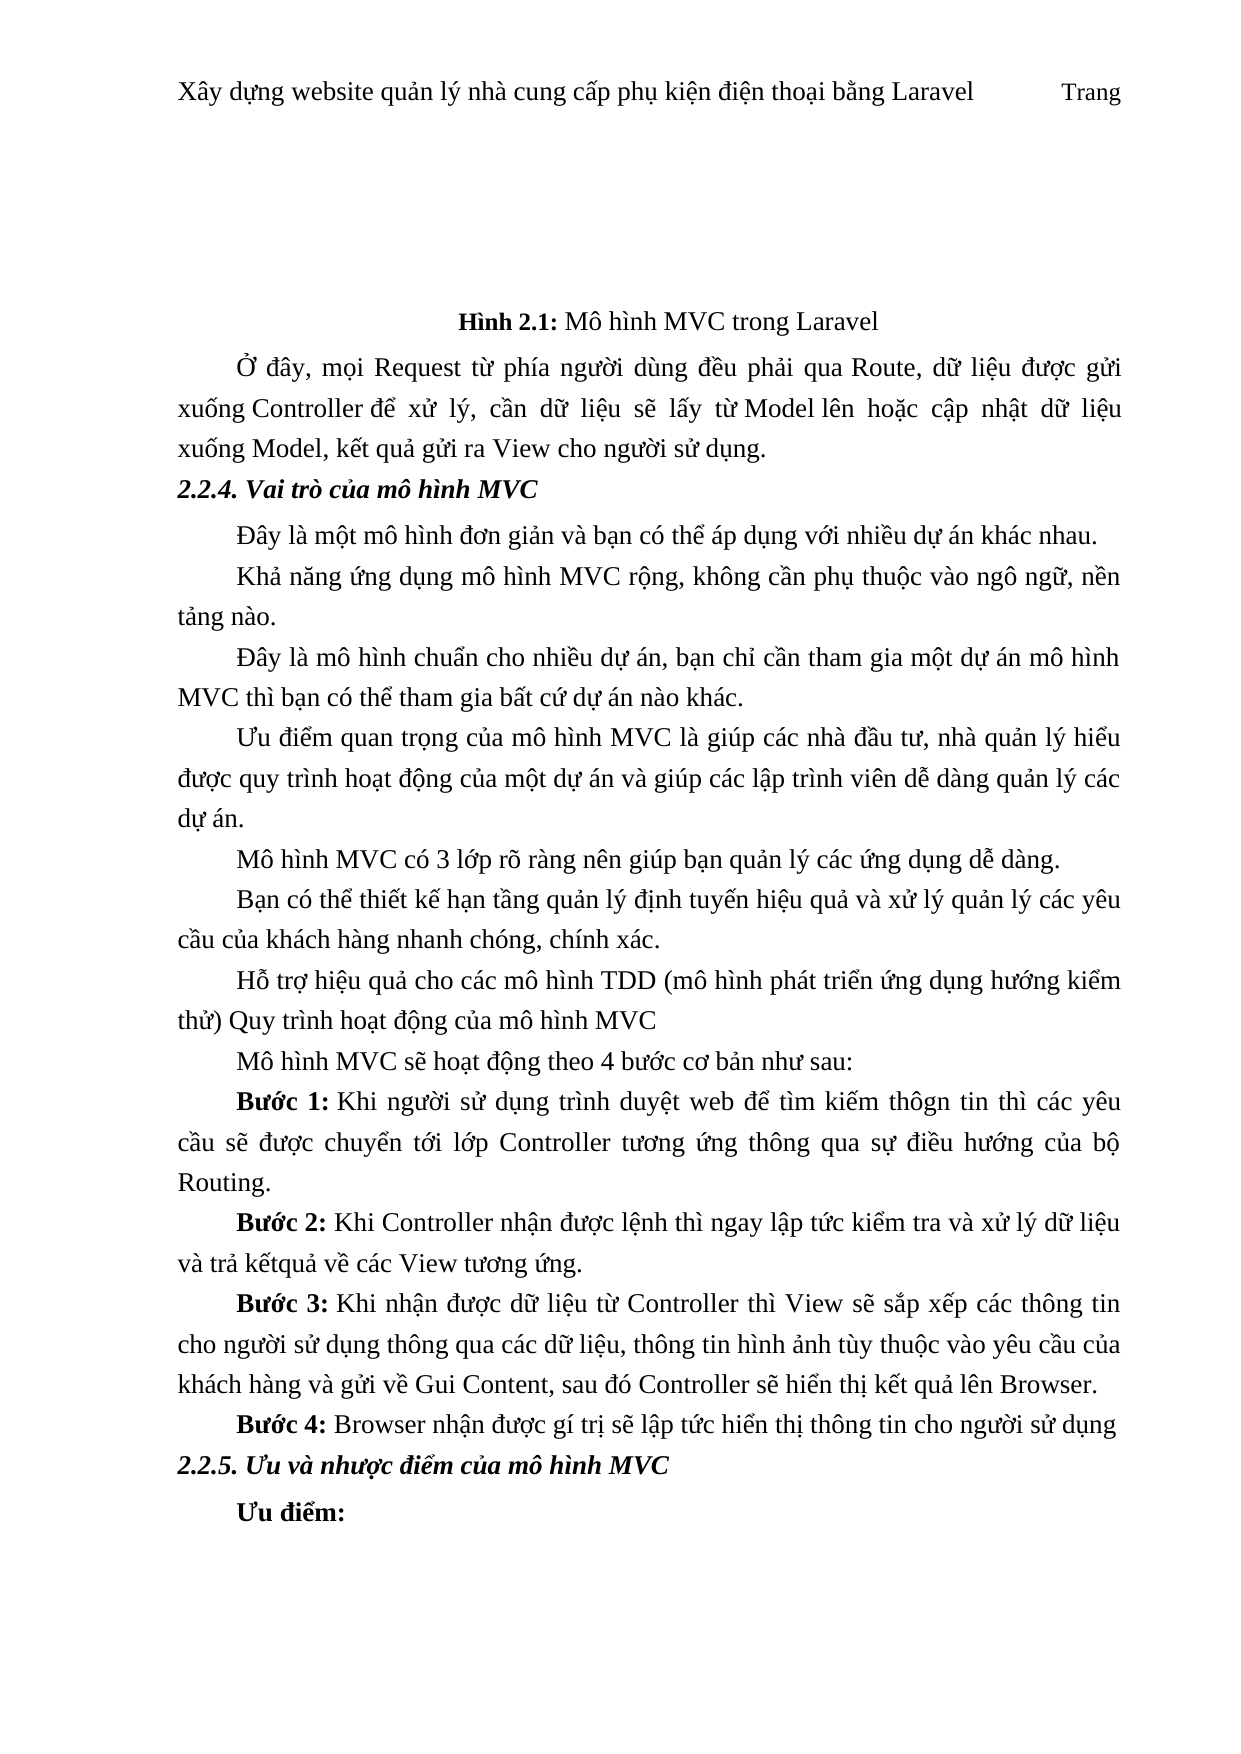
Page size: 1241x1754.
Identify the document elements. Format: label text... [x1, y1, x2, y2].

text Vai trò của mô hình MVC [177, 473, 1122, 504]
text Khả năng ứng dụng mô hình MVC rộng, không cần phụ thuộc vào ngô ngữ, nền tảng nào. [177, 560, 1122, 631]
text Hỗ trợ hiệu quả cho các mô hình TDD (mô hình phát triển ứng dụng hướng kiểm thử) Quy trình hoạt động của mô hình MVC [177, 964, 1122, 1036]
text Mô hình MVC sẽ hoạt động theo 4 bước cơ bản như sau: [177, 1045, 1122, 1076]
text Ưu điểm: [177, 1496, 1122, 1527]
text Ở đây, mọi Request từ phía người dùng đều phải qua Route, dữ liệu được gửi xuống Controller để xử lý, cần dữ liệu sẽ lấy từ Model lên hoặc cập nhật dữ liệu xuống Model, kết quả gửi ra View cho người sử dụng. [177, 352, 1122, 463]
text Đây là mô hình chuẩn cho nhiều dự án, bạn chỉ cần tham gia một dự án mô hình MVC thì bạn có thể tham gia bất cứ dự án nào khác. [177, 641, 1122, 712]
text Ưu điểm quan trọng của mô hình MVC là giúp các nhà đầu tư, nhà quản lý hiểu được quy trình hoạt động của một dự án và giúp các lập trình viên dễ dàng quản lý các dự án. [177, 722, 1122, 833]
text Bước 3: Khi nhận được dữ liệu từ Controller thì View sẽ sắp xếp các thông tin cho người sử dụng thông qua các dữ liệu, thông tin hình ảnh tùy thuộc vào yêu cầu của khách hàng và gửi về Gui Content, sau đó Controller sẽ hiển thị kết quả lên Browser. [177, 1287, 1122, 1399]
text Bước 1: Khi người sử dụng trình duyệt web để tìm kiếm thôgn tin thì các yêu cầu sẽ được chuyển tới lớp Controller tương ứng thông qua sự điều hướng của bộ Routing. [177, 1085, 1122, 1197]
text Đây là một mô hình đơn giản và bạn có thể áp dụng với nhiều dự án khác nhau. [177, 519, 1122, 551]
text Bước 2: Khi Controller nhận được lệnh thì ngay lập tức kiểm tra và xử lý dữ liệu và trả kếtquả về các View tương ứng. [177, 1207, 1122, 1278]
text Bước 4: Browser nhận được gí trị sẽ lập tức hiển thị thông tin cho người sử dụng [177, 1409, 1122, 1440]
text Bạn có thể thiết kế hạn tầng quản lý định tuyến hiệu quả và xử lý quản lý các yêu cầu của khách hàng nhanh chóng, chính xác. [177, 883, 1122, 955]
text Mô hình MVC trong Laravel [215, 305, 1122, 336]
text Mô hình MVC có 3 lớp rõ ràng nên giúp bạn quản lý các ứng dụng dễ dàng. [177, 843, 1122, 874]
text Ưu và nhược điểm của mô hình MVC [177, 1449, 1122, 1480]
